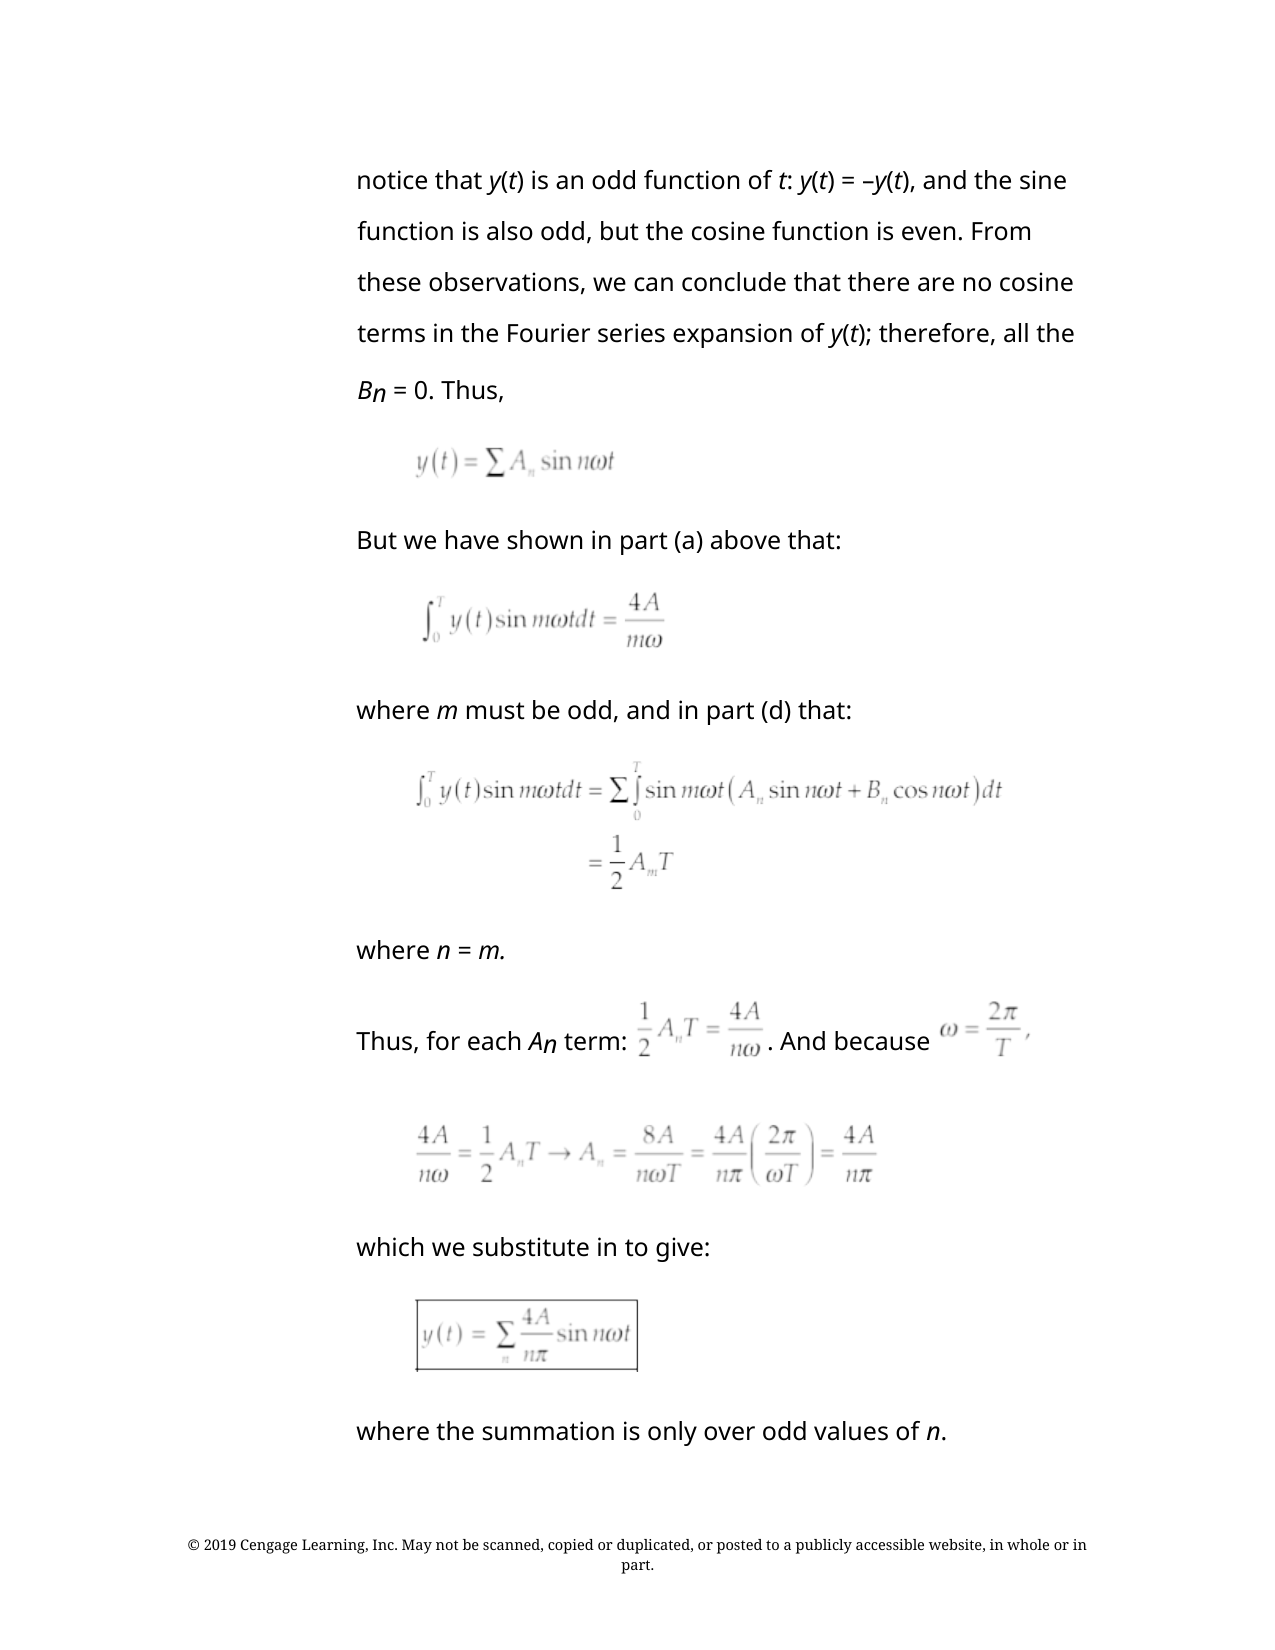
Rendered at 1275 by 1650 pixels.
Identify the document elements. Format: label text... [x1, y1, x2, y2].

text where n = m. [187, 932, 1087, 966]
text which we substitute in to give: [187, 1230, 1087, 1264]
text Thus, for each An term: . And because [187, 996, 1087, 1085]
text notice that y(t) is an odd function of t: y(t) = –y(t), and the sine function is also odd, but the cosine function is even. From these observations, we can conclude that there are no cosine terms in the Fourier series expansion of y(t); therefore, all the Bn = 0. Thus, [187, 162, 1087, 409]
text where the summation is only over odd values of n. [187, 1414, 1087, 1448]
text But we have shown in part (a) above that: [187, 523, 1087, 557]
text where m must be odd, and in part (d) that: [187, 692, 1087, 726]
